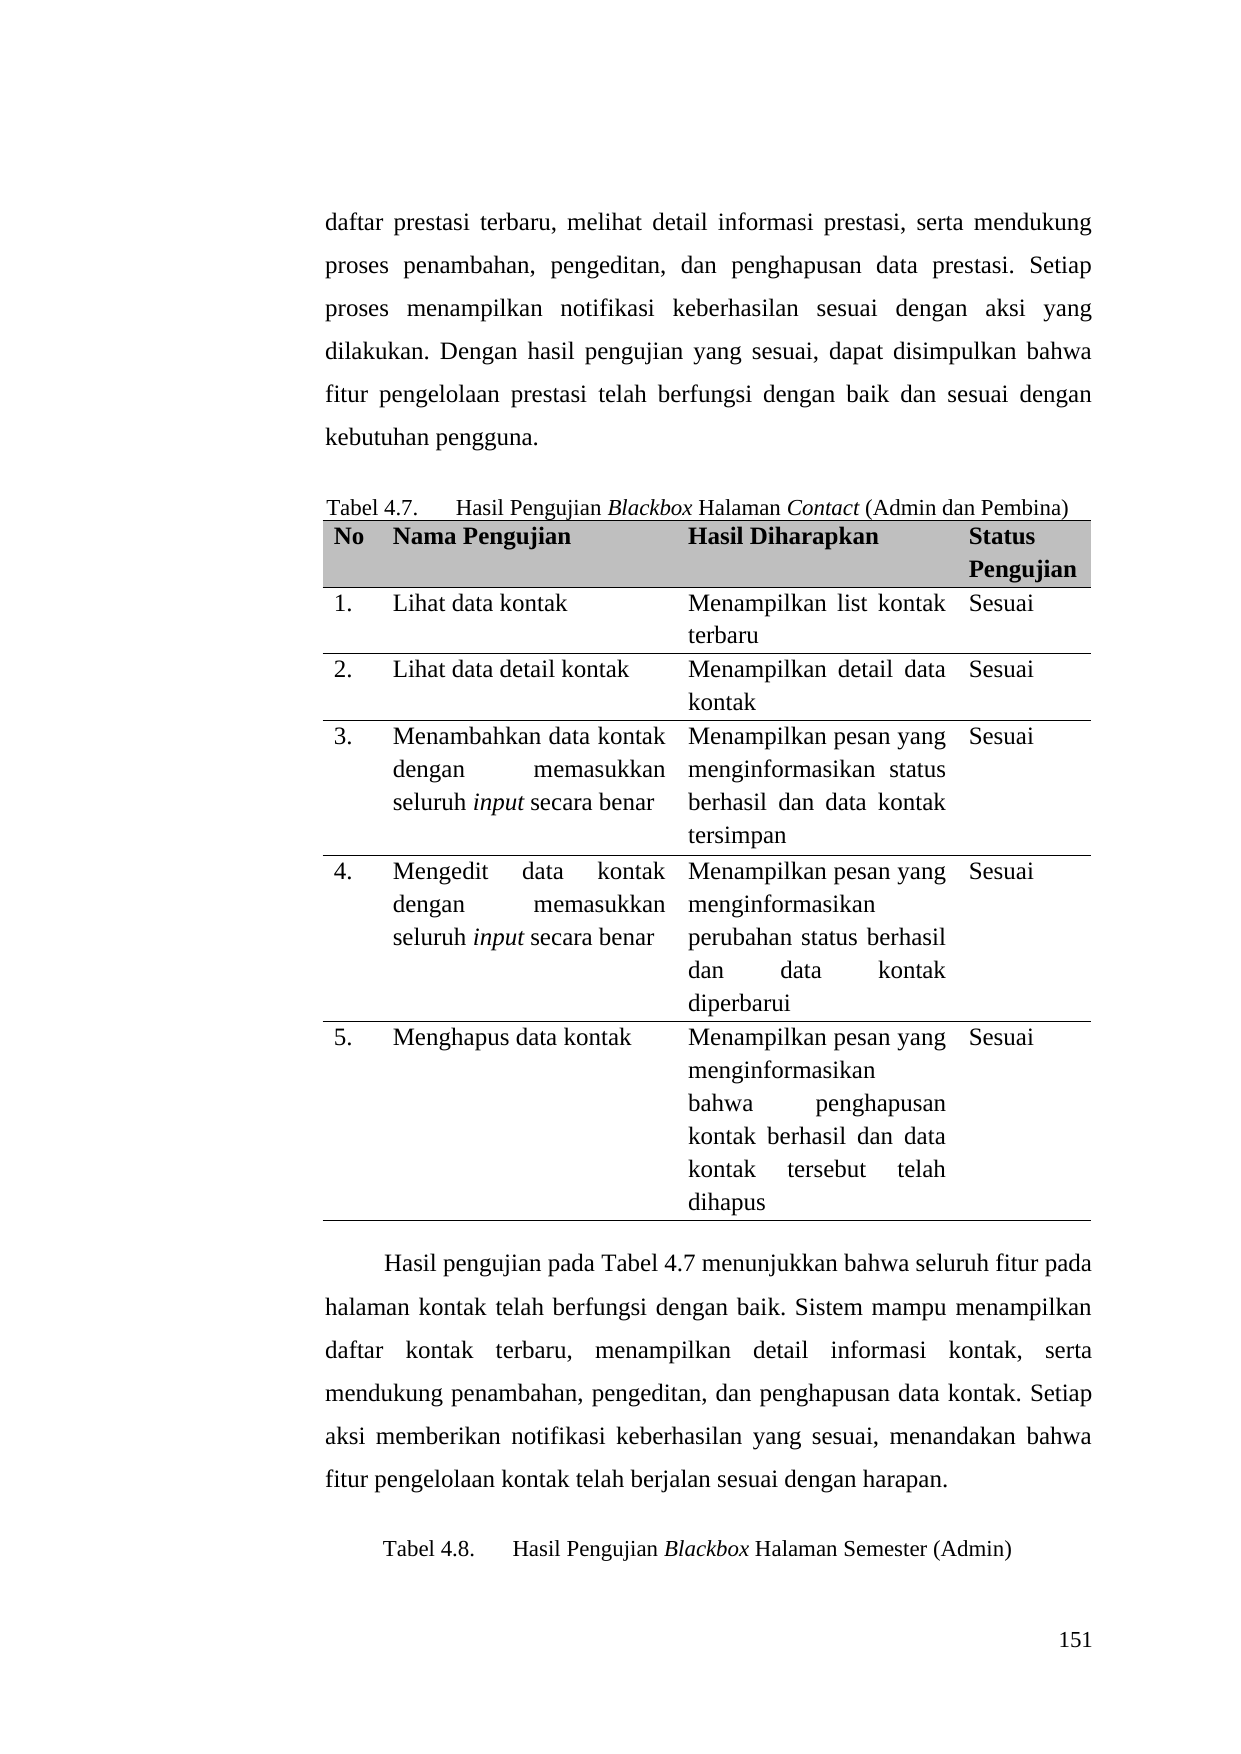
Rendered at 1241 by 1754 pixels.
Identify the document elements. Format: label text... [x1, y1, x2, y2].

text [325, 207, 1092, 451]
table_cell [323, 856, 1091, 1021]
text Hasil Pengujian Blackbox Halaman Contact (Admin dan Pembina) [302, 493, 1092, 520]
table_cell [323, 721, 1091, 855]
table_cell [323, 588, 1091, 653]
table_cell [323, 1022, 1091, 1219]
text Hasil Pengujian Blackbox Halaman Semester (Admin) [302, 1535, 1092, 1562]
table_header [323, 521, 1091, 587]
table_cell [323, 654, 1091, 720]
text Hasil pengujian pada Tabel 4.7 menunjukkan bahwa seluruh fitur pada halaman kontak telah berfungsi dengan baik. Sistem mampu menampilkan daftar kontak terbaru, menampilkan detail informasi kontak, serta mendukung penambahan, pengeditan, dan penghapusan data kontak. Setiap aksi memberikan notifikasi keberhasilan yang sesuai, menandakan bahwa fitur pengelolaan kontak telah berjalan sesuai dengan harapan. [325, 1248, 1092, 1493]
